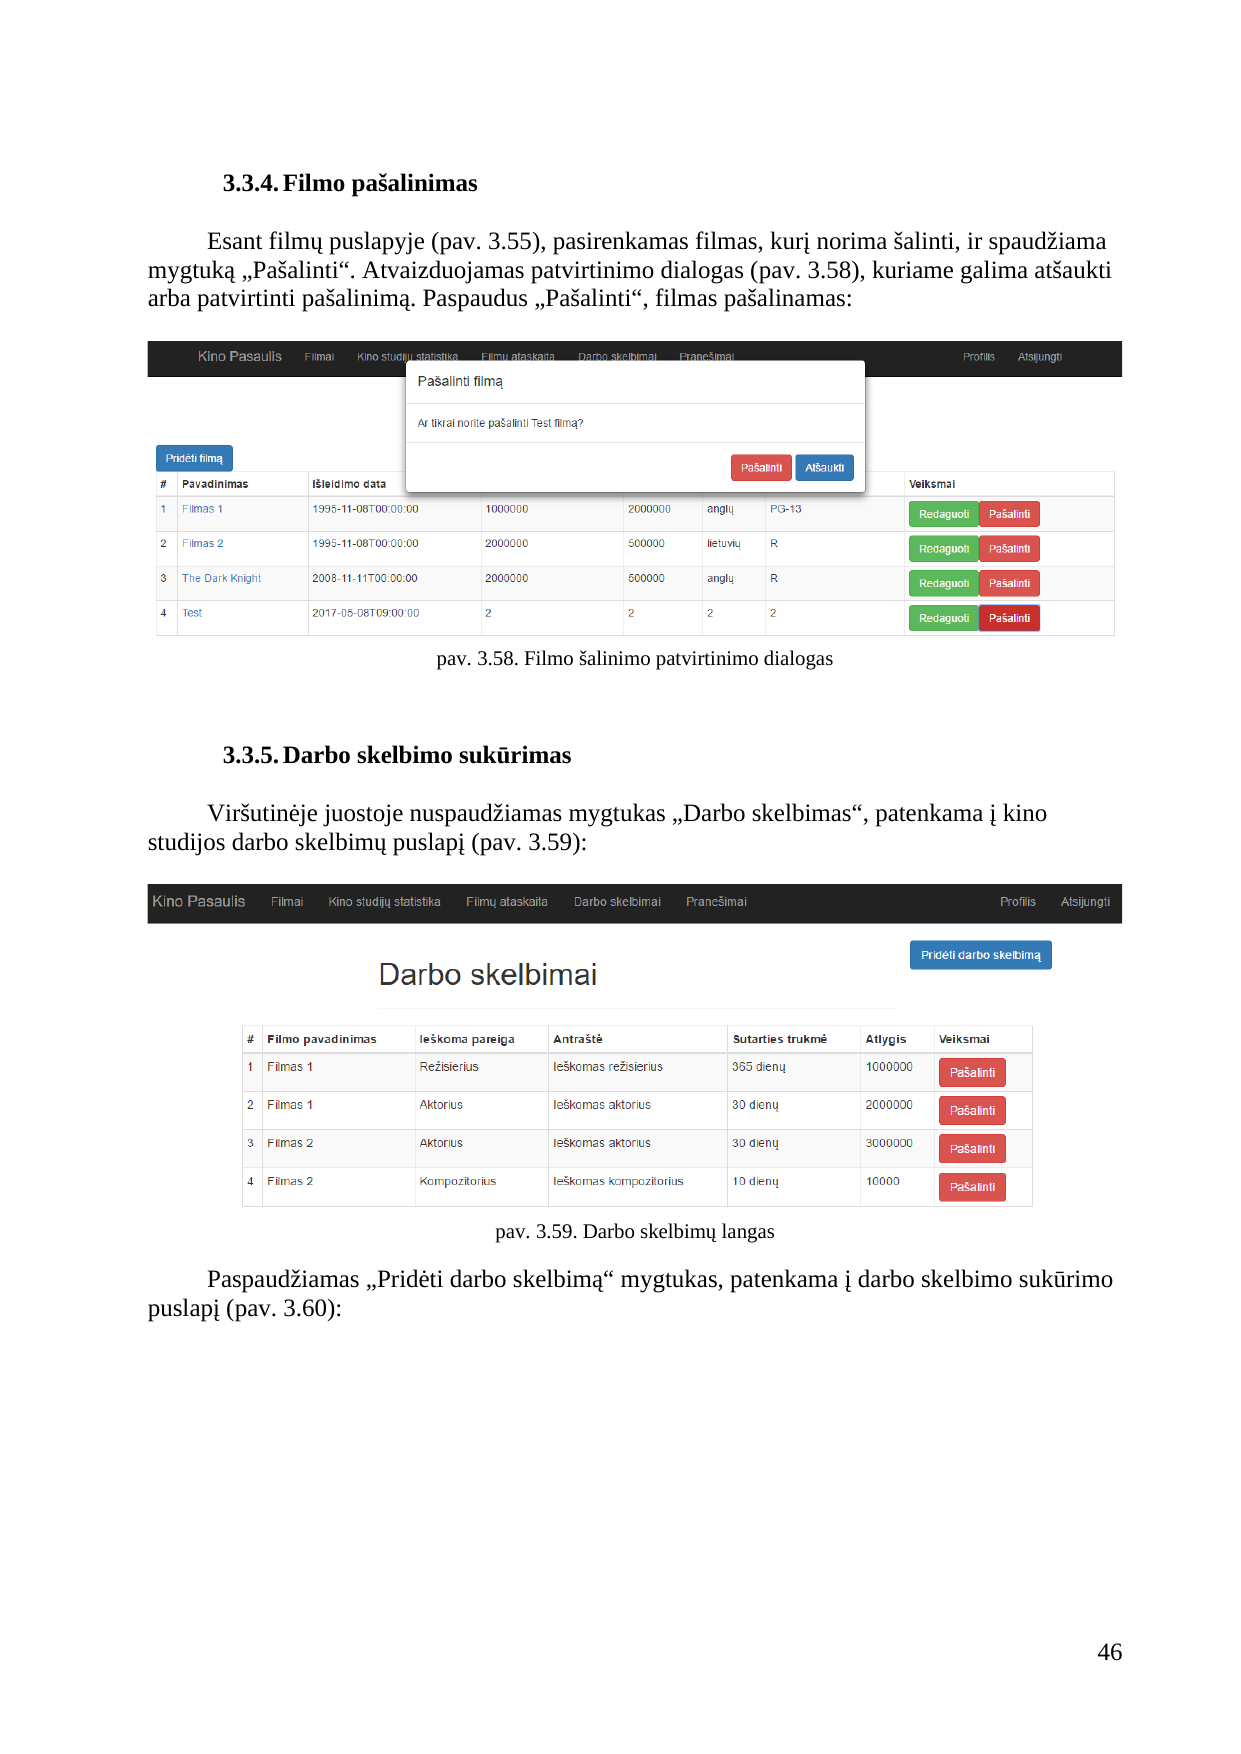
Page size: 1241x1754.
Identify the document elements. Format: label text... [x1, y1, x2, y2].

subtitle Darbo skelbimo sukūrimas [223, 741, 1122, 769]
picture [147, 884, 1123, 1219]
picture [147, 341, 1123, 647]
subtitle Filmo pašalinimas [223, 168, 1122, 197]
